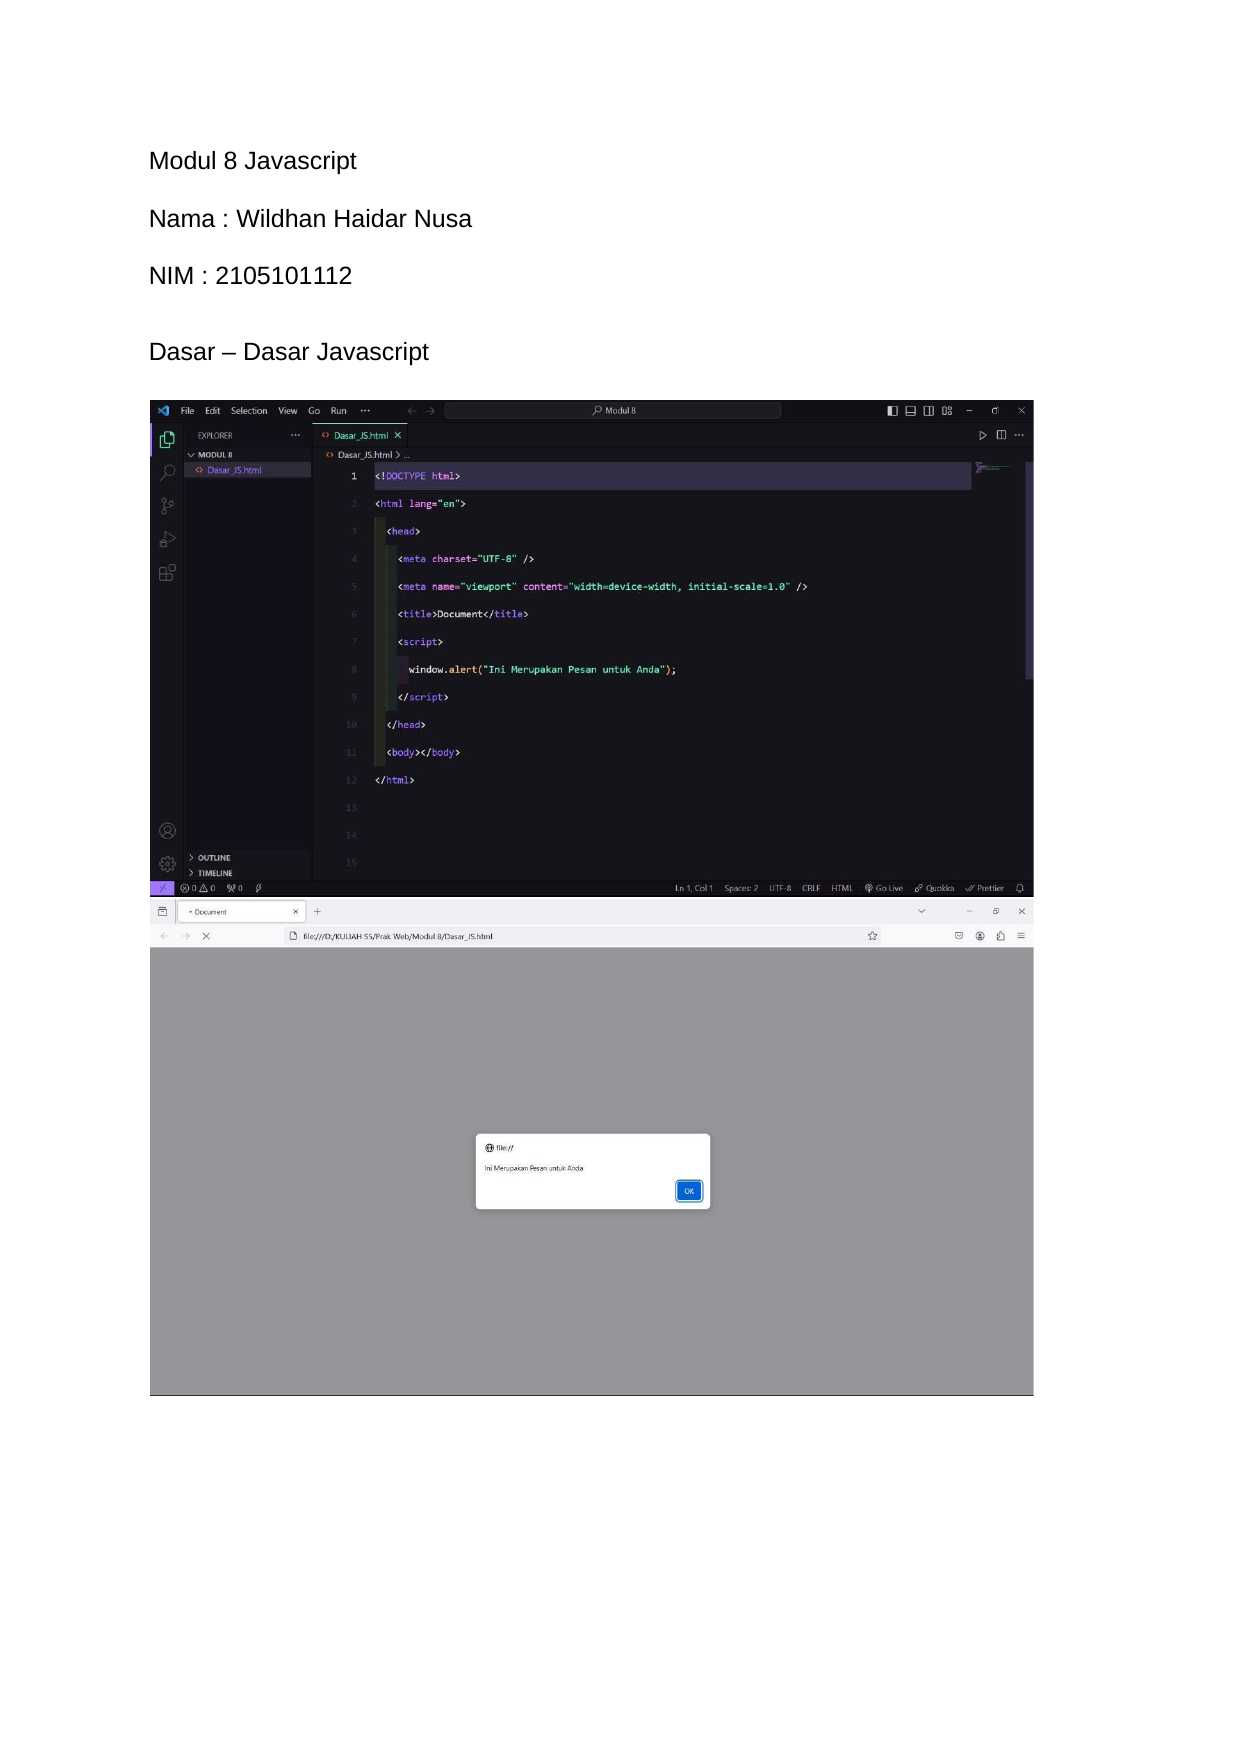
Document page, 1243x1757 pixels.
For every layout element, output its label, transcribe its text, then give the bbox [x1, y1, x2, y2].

text NIM : 2105101112 [148, 261, 1105, 290]
text Dasar – Dasar Javascript [148, 337, 1105, 366]
text Nama : Wildhan Haidar Nusa [148, 203, 1105, 232]
text Modul 8 Javascript [148, 146, 1105, 174]
picture [150, 400, 1034, 1396]
